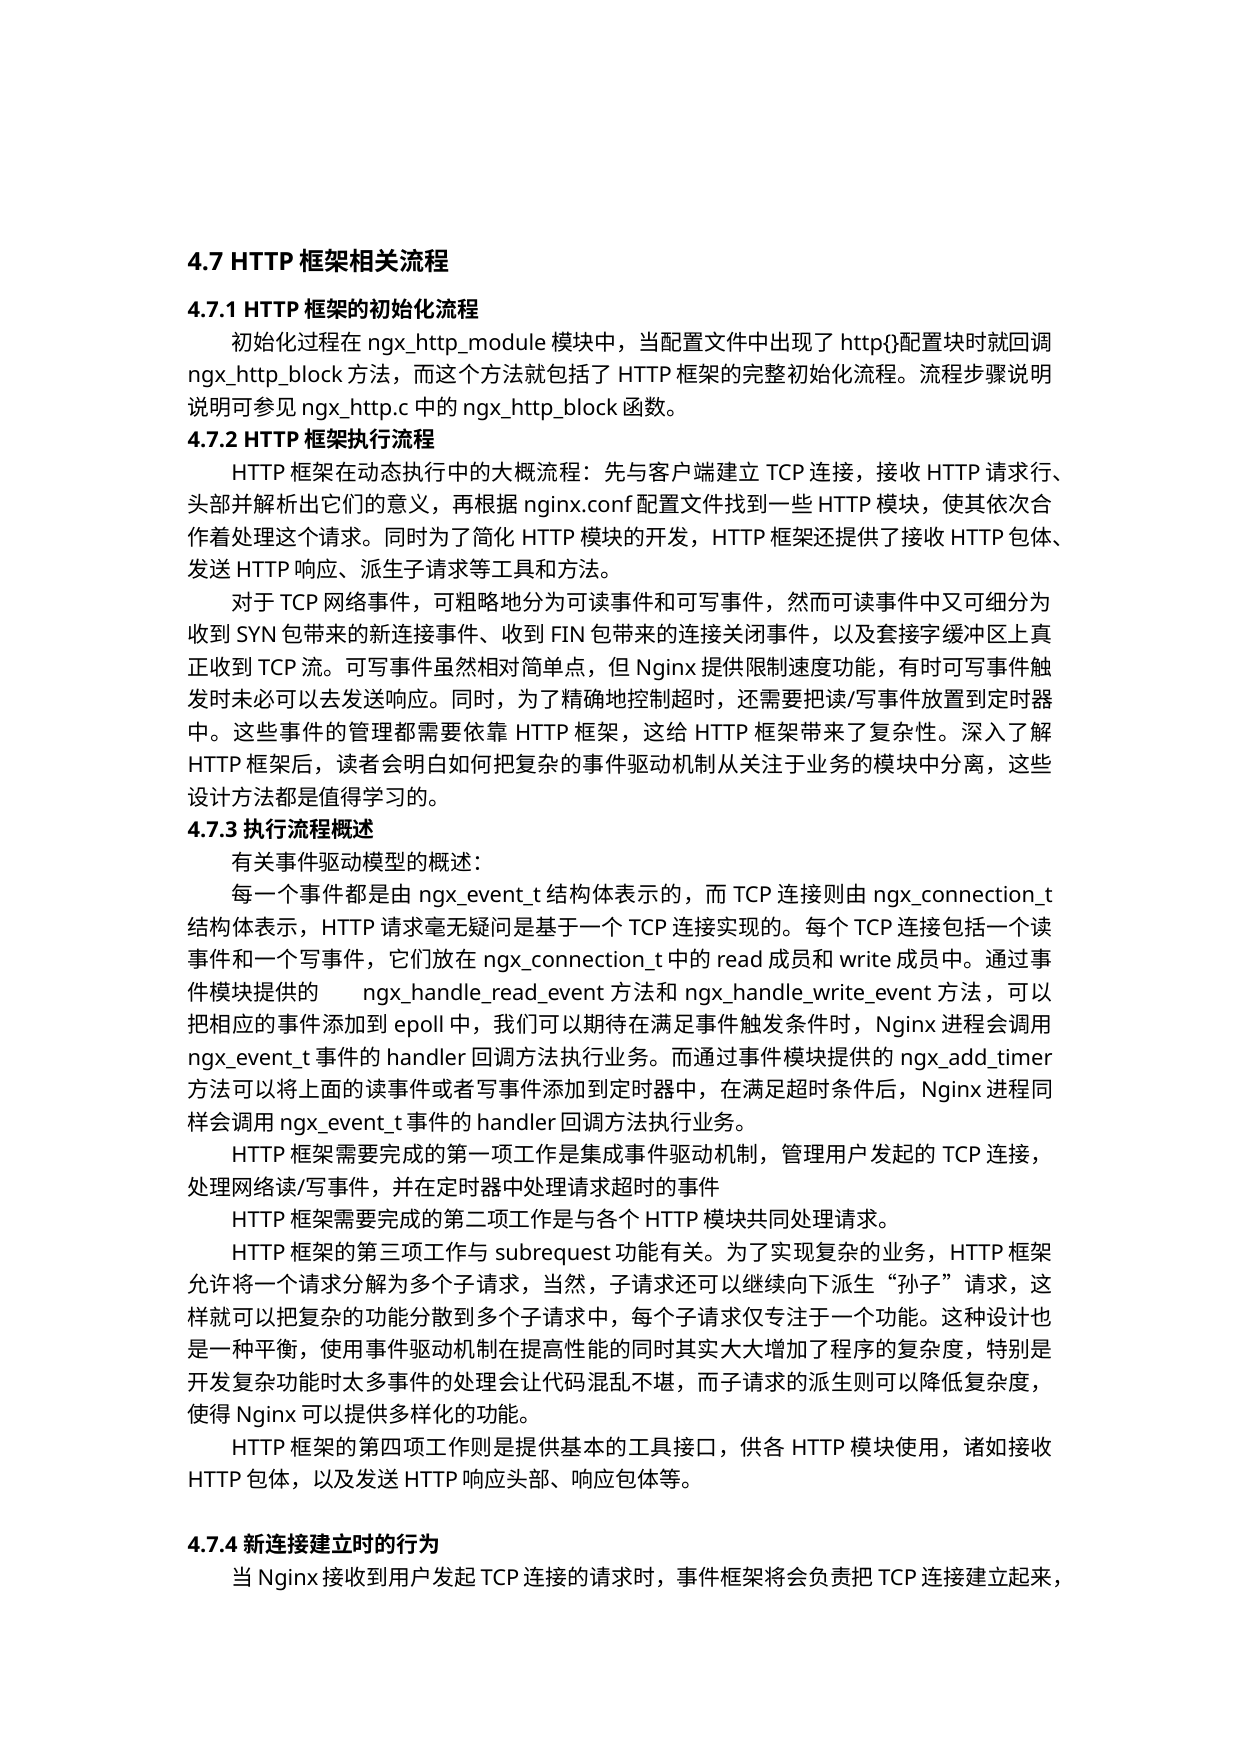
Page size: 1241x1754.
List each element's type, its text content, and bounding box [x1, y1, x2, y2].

text 4.7.1 HTTP框架的初始化流程 [187, 292, 1053, 324]
text HTTP框架需要完成的第一项工作是集成事件驱动机制，管理用户发起的TCP连接，处理网络读/写事件，并在定时器中处理请求超时的事件 [187, 1137, 1053, 1202]
text 4.7.4 新连接建立时的行为 [187, 1527, 1053, 1559]
text 4.7.2 HTTP框架执行流程 [187, 422, 1053, 454]
text HTTP框架需要完成的第二项工作是与各个HTTP模块共同处理请求。 [187, 1202, 1053, 1234]
text 每一个事件都是由ngx_event_t结构体表示的，而TCP连接则由ngx_connection_t结构体表示，HTTP请求毫无疑问是基于一个TCP连接实现的。每个TCP连接包括一个读事件和一个写事件，它们放在ngx_connection_t中的read成员和write成员中。通过事件模块提供的 ngx_handle_read_event方法和ngx_handle_write_event方法，可以把相应的事件添加到epoll中，我们可以期待在满足事件触发条件时，Nginx进程会调用ngx_event_t事件的handler回调方法执行业务。而通过事件模块提供的ngx_add_timer方法可以将上面的读事件或者写事件添加到定时器中，在满足超时条件后，Nginx进程同样会调用ngx_event_t事件的handler回调方法执行业务。 [187, 877, 1053, 1137]
text 有关事件驱动模型的概述： [187, 844, 1053, 877]
text 对于TCP网络事件，可粗略地分为可读事件和可写事件，然而可读事件中又可细分为收到SYN包带来的新连接事件、收到FIN包带来的连接关闭事件，以及套接字缓冲区上真正收到TCP流。可写事件虽然相对简单点，但Nginx提供限制速度功能，有时可写事件触发时未必可以去发送响应。同时，为了精确地控制超时，还需要把读/写事件放置到定时器中。这些事件的管理都需要依靠HTTP框架，这给HTTP框架带来了复杂性。深入了解HTTP框架后，读者会明白如何把复杂的事件驱动机制从关注于业务的模块中分离，这些设计方法都是值得学习的。 [187, 584, 1053, 812]
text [187, 1559, 1053, 1592]
text 4.7.3 执行流程概述 [187, 812, 1053, 844]
text HTTP框架的第四项工作则是提供基本的工具接口，供各HTTP模块使用，诸如接收HTTP包体，以及发送HTTP响应头部、响应包体等。 [187, 1429, 1053, 1494]
text HTTP框架在动态执行中的大概流程：先与客户端建立TCP连接，接收HTTP请求行、头部并解析出它们的意义，再根据nginx.conf配置文件找到一些HTTP模块，使其依次合作着处理这个请求。同时为了简化HTTP模块的开发，HTTP框架还提供了接收HTTP包体、发送HTTP响应、派生子请求等工具和方法。 [187, 454, 1053, 584]
text 初始化过程在ngx_http_module模块中，当配置文件中出现了http{}配置块时就回调ngx_http_block方法，而这个方法就包括了HTTP框架的完整初始化流程。流程步骤说明说明可参见ngx_http.c 中的ngx_http_block函数。 [187, 324, 1053, 422]
text 4.7 HTTP框架相关流程 [187, 227, 1053, 292]
text HTTP框架的第三项工作与subrequest功能有关。为了实现复杂的业务，HTTP框架允许将一个请求分解为多个子请求，当然，子请求还可以继续向下派生“孙子”请求，这样就可以把复杂的功能分散到多个子请求中，每个子请求仅专注于一个功能。这种设计也是一种平衡，使用事件驱动机制在提高性能的同时其实大大增加了程序的复杂度，特别是开发复杂功能时太多事件的处理会让代码混乱不堪，而子请求的派生则可以降低复杂度，使得Nginx可以提供多样化的功能。 [187, 1234, 1053, 1429]
